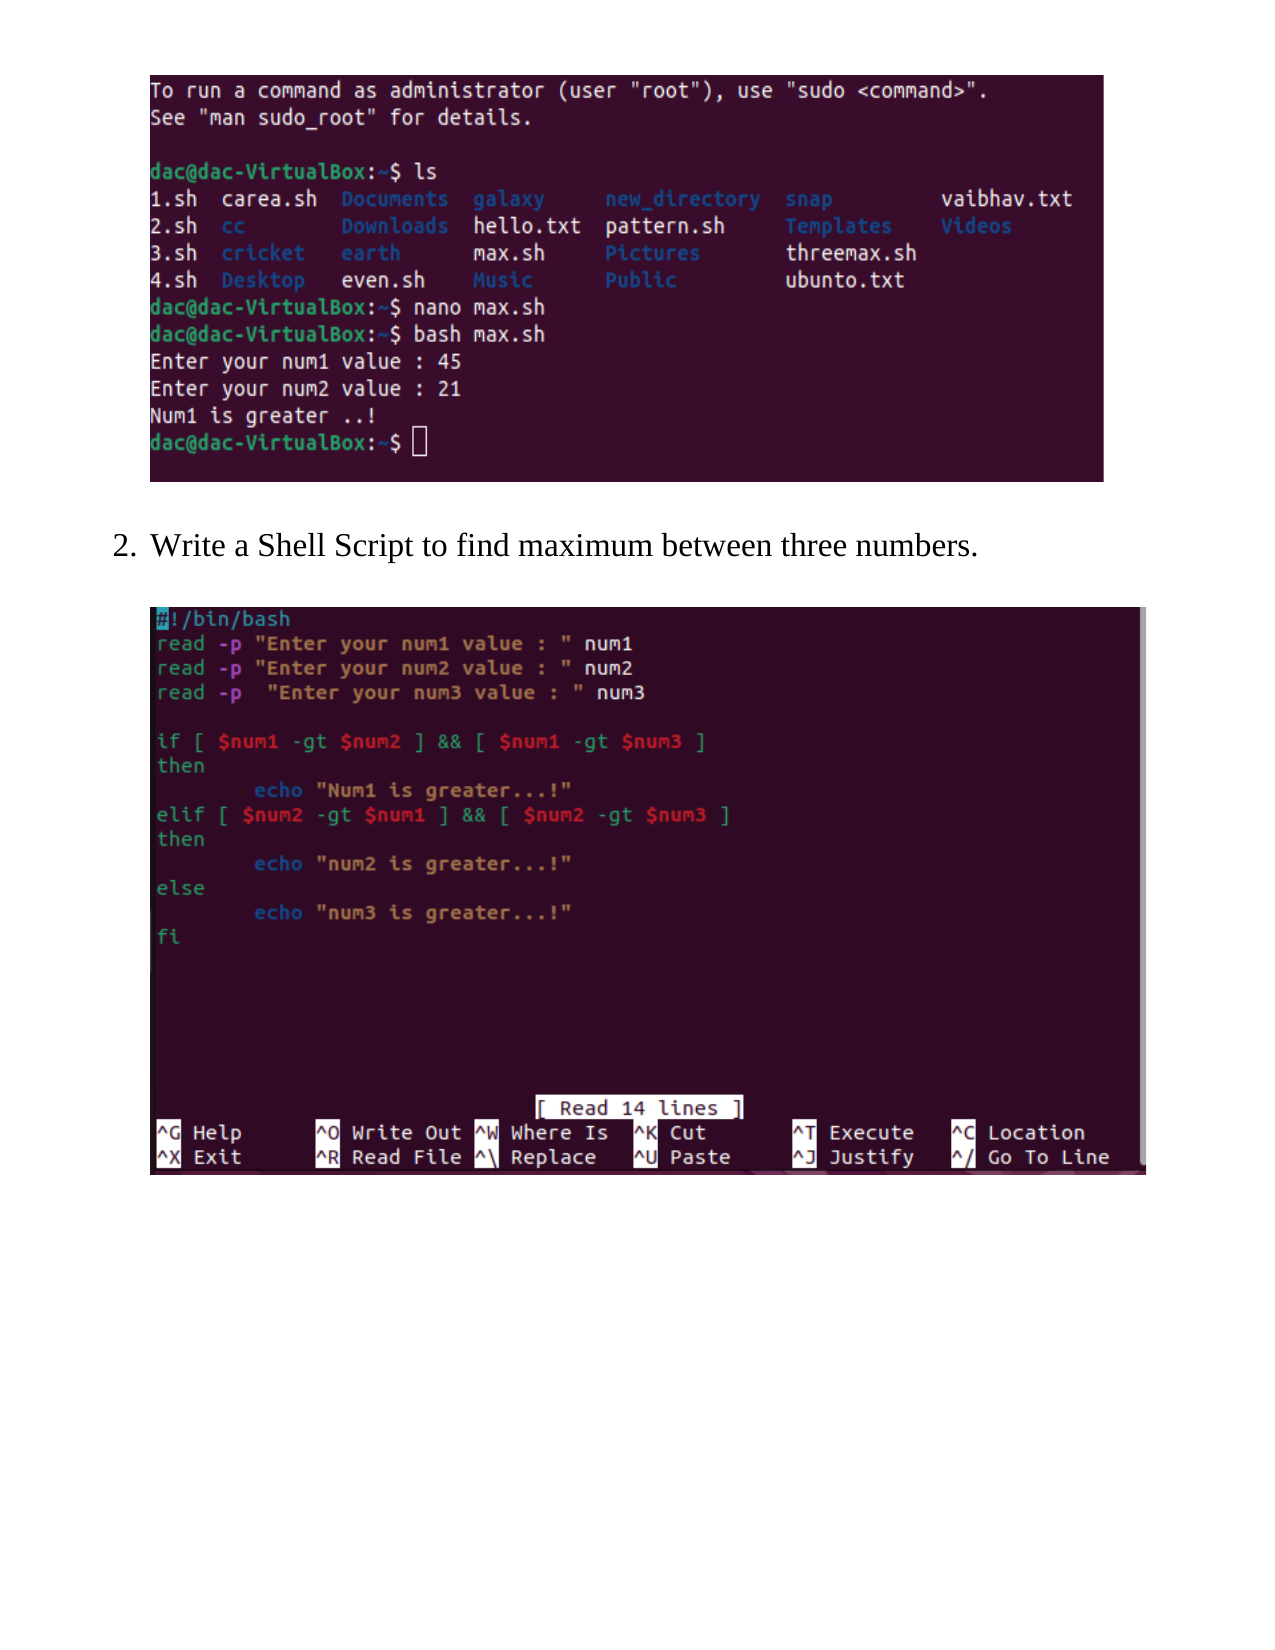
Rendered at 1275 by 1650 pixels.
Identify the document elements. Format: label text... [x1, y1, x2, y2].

picture [150, 607, 1147, 1175]
list Write a Shell Script to find maximum between three numbers. [112, 525, 1200, 563]
picture [150, 75, 1104, 482]
